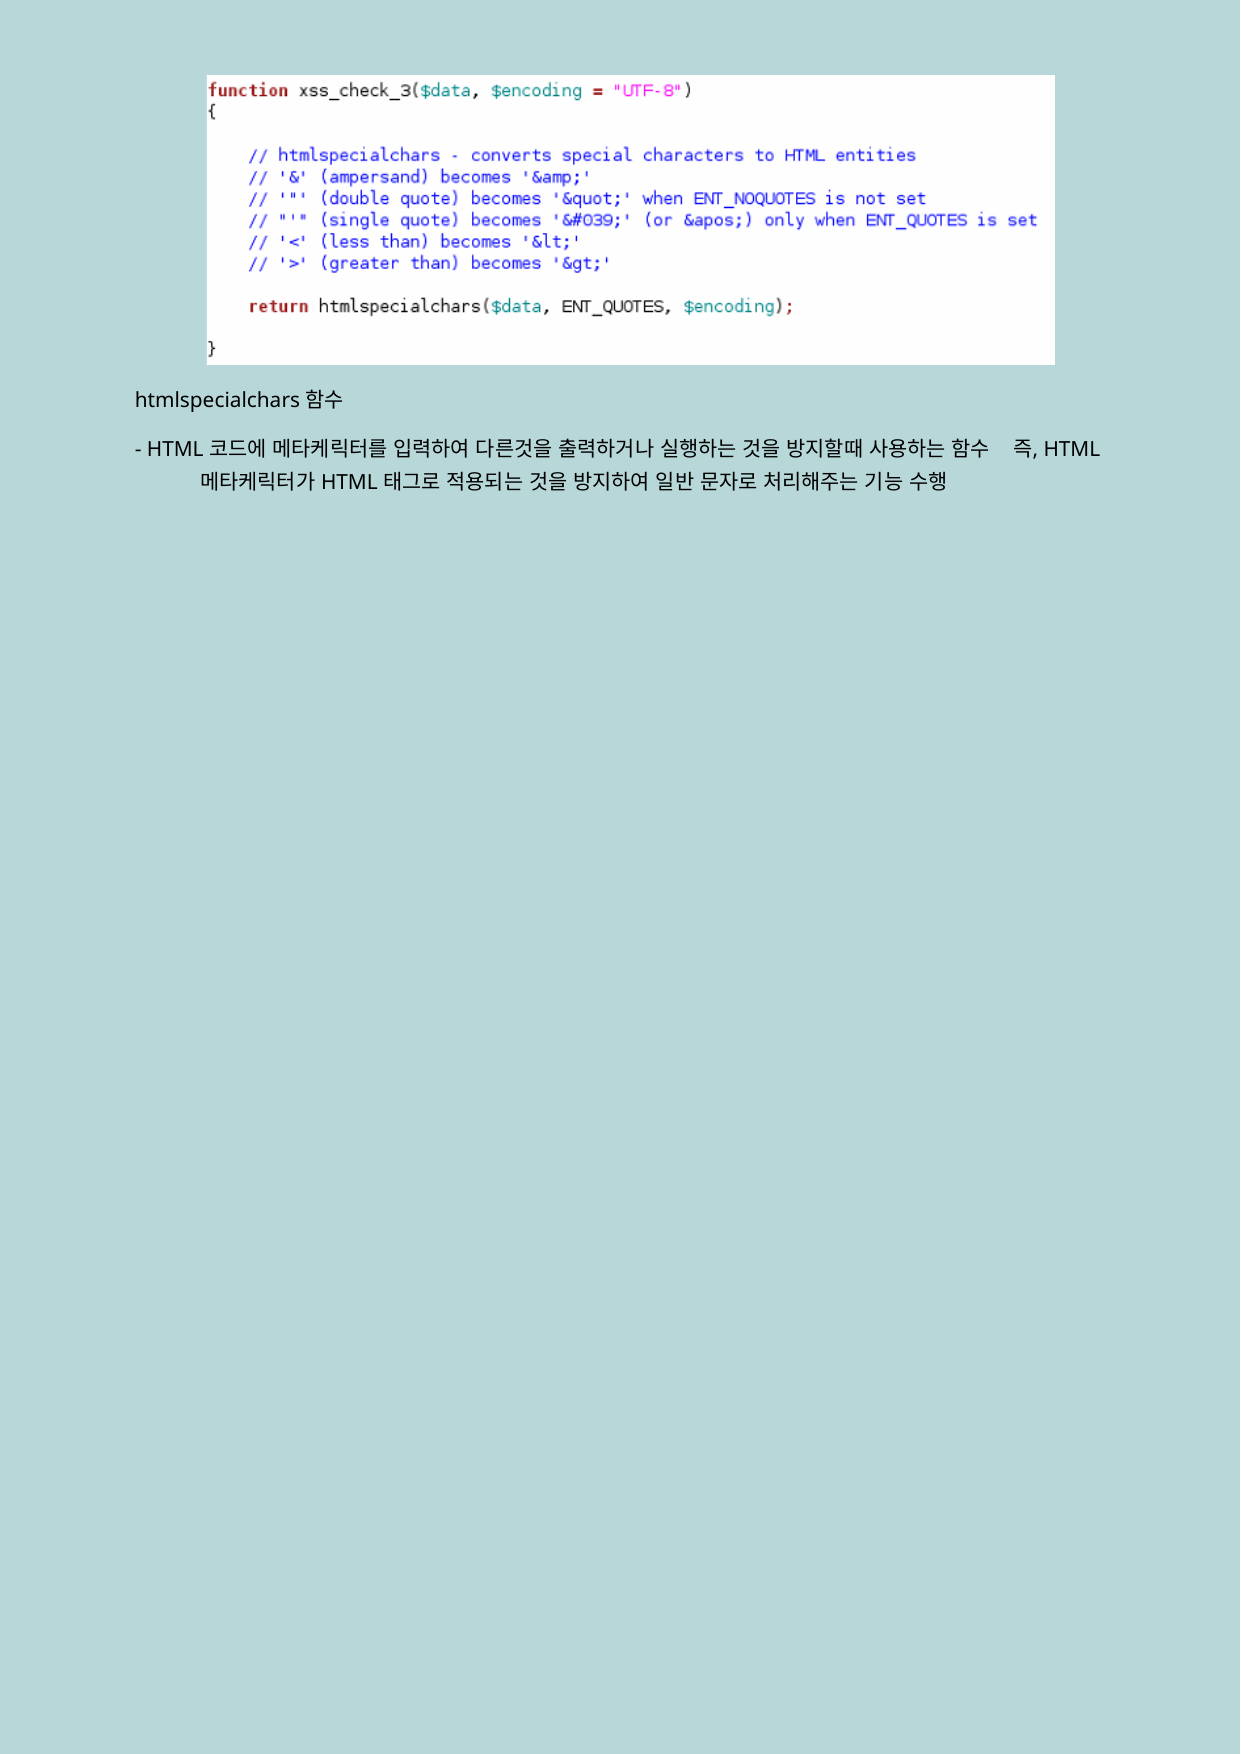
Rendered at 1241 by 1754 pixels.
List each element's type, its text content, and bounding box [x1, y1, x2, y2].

text htmlspecialchars 함수 [75, 383, 1165, 413]
text - HTML 코드에 메타케릭터를 입력하여 다른것을 출력하거나 실행하는 것을 방지할때 사용하는 함수 즉, HTML 메타케릭터가 HTML 태그로 적용되는 것을 방지하여 일반 문자로 처리해주는 기능 수행 [75, 432, 1165, 496]
picture [206, 75, 1055, 365]
